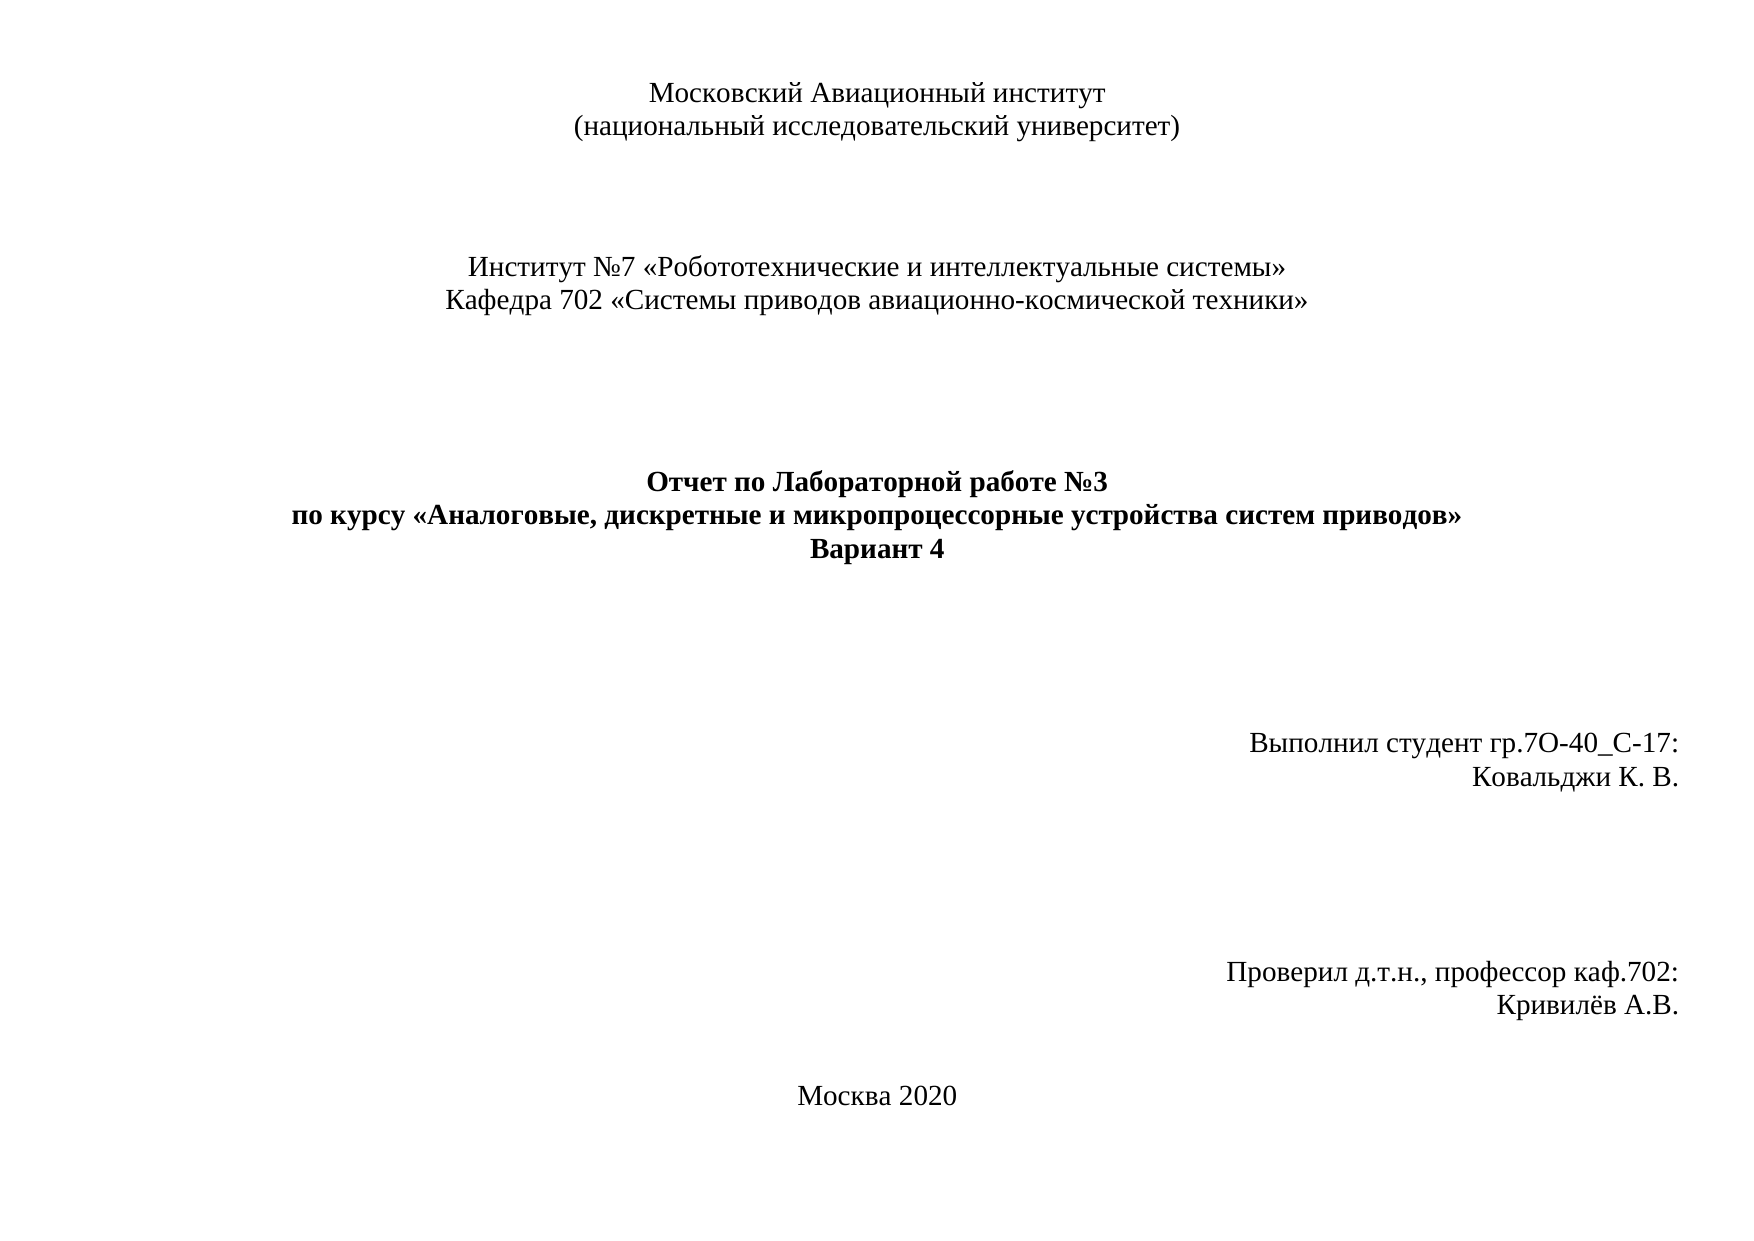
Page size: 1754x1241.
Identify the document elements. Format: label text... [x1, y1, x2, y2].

text Проверил д.т.н., профессор каф.702: [75, 954, 1679, 987]
text Москва 2020 [75, 1021, 1679, 1112]
text Кафедра 702 «Системы приводов авиационно-космической техники» [75, 282, 1679, 316]
text Кривилёв А.В. [75, 987, 1679, 1021]
text Институт №7 «Робототехнические и интеллектуальные системы» [75, 249, 1679, 282]
text (национальный исследовательский университет) [75, 108, 1679, 142]
text Вариант 4 [75, 531, 1679, 564]
text Выполнил студент гр.7О-40_С-17: [75, 726, 1679, 759]
text Ковальджи К. В. [75, 759, 1679, 793]
text по курсу «Аналоговые, дискретные и микропроцессорные устройства систем приводов» [75, 497, 1679, 531]
text Отчет по Лабораторной работе №3 [75, 464, 1679, 497]
text Московский Авиационный институт [75, 75, 1679, 108]
